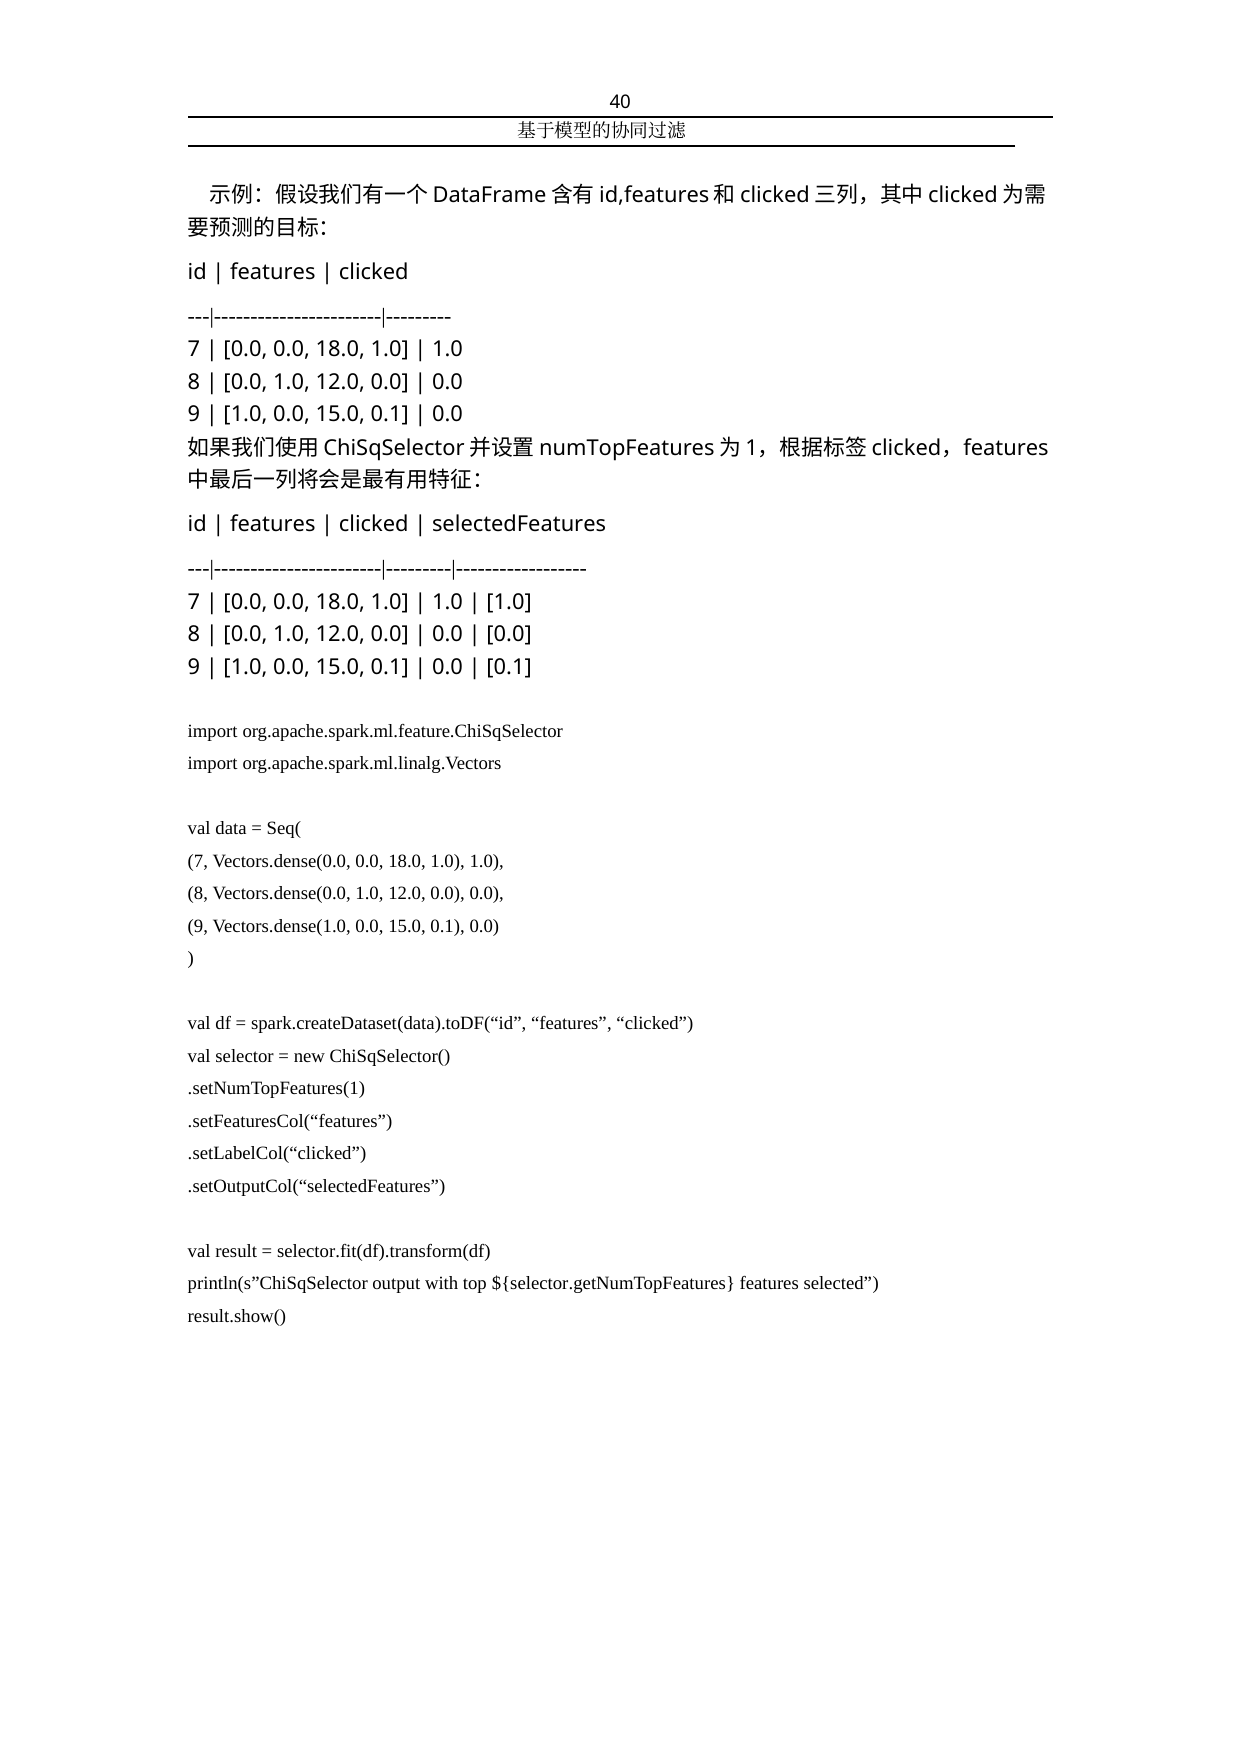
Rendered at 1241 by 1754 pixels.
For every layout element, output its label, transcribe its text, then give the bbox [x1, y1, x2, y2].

text .setNumTopFeatures(1) [187, 1072, 1053, 1104]
text result.show() [187, 1299, 1053, 1332]
text .setOutputCol(“selectedFeatures”) [187, 1169, 1053, 1202]
list 8 | [0.0, 1.0, 12.0, 0.0] | 0.0 | [0.0] [187, 617, 1053, 649]
list 9 | [1.0, 0.0, 15.0, 0.1] | 0.0 | [0.1] [187, 649, 1053, 682]
text (7, Vectors.dense(0.0, 0.0, 18.0, 1.0), 1.0), [187, 844, 1053, 877]
text ) [187, 942, 1053, 974]
text val selector = new ChiSqSelector() [187, 1039, 1053, 1072]
text .setLabelCol(“clicked”) [187, 1137, 1053, 1169]
text ---|-----------------------|--------- [187, 299, 1053, 332]
text (8, Vectors.dense(0.0, 1.0, 12.0, 0.0), 0.0), [187, 877, 1053, 909]
text .setFeaturesCol(“features”) [187, 1104, 1053, 1137]
text import org.apache.spark.ml.feature.ChiSqSelector [187, 714, 1053, 747]
list 8 | [0.0, 1.0, 12.0, 0.0] | 0.0 [187, 364, 1053, 397]
text println(s”ChiSqSelector output with top ${selector.getNumTopFeatures} features selected”) [187, 1267, 1053, 1299]
text 如果我们使用ChiSqSelector并设置numTopFeatures为1，根据标签clicked，features中最后一列将会是最有用特征： [187, 429, 1053, 494]
text id | features | clicked [187, 254, 1053, 287]
text (9, Vectors.dense(1.0, 0.0, 15.0, 0.1), 0.0) [187, 909, 1053, 942]
text val df = spark.createDataset(data).toDF(“id”, “features”, “clicked”) [187, 1007, 1053, 1039]
text 示例：假设我们有一个DataFrame含有id,features和clicked三列，其中clicked为需要预测的目标： [187, 177, 1053, 242]
text import org.apache.spark.ml.linalg.Vectors [187, 747, 1053, 779]
text ---|-----------------------|---------|------------------ [187, 552, 1053, 584]
list 7 | [0.0, 0.0, 18.0, 1.0] | 1.0 | [1.0] [187, 584, 1053, 617]
text val data = Seq( [187, 812, 1053, 844]
text id | features | clicked | selectedFeatures [187, 507, 1053, 539]
list 9 | [1.0, 0.0, 15.0, 0.1] | 0.0 [187, 397, 1053, 429]
text val result = selector.fit(df).transform(df) [187, 1234, 1053, 1267]
list 7 | [0.0, 0.0, 18.0, 1.0] | 1.0 [187, 332, 1053, 364]
